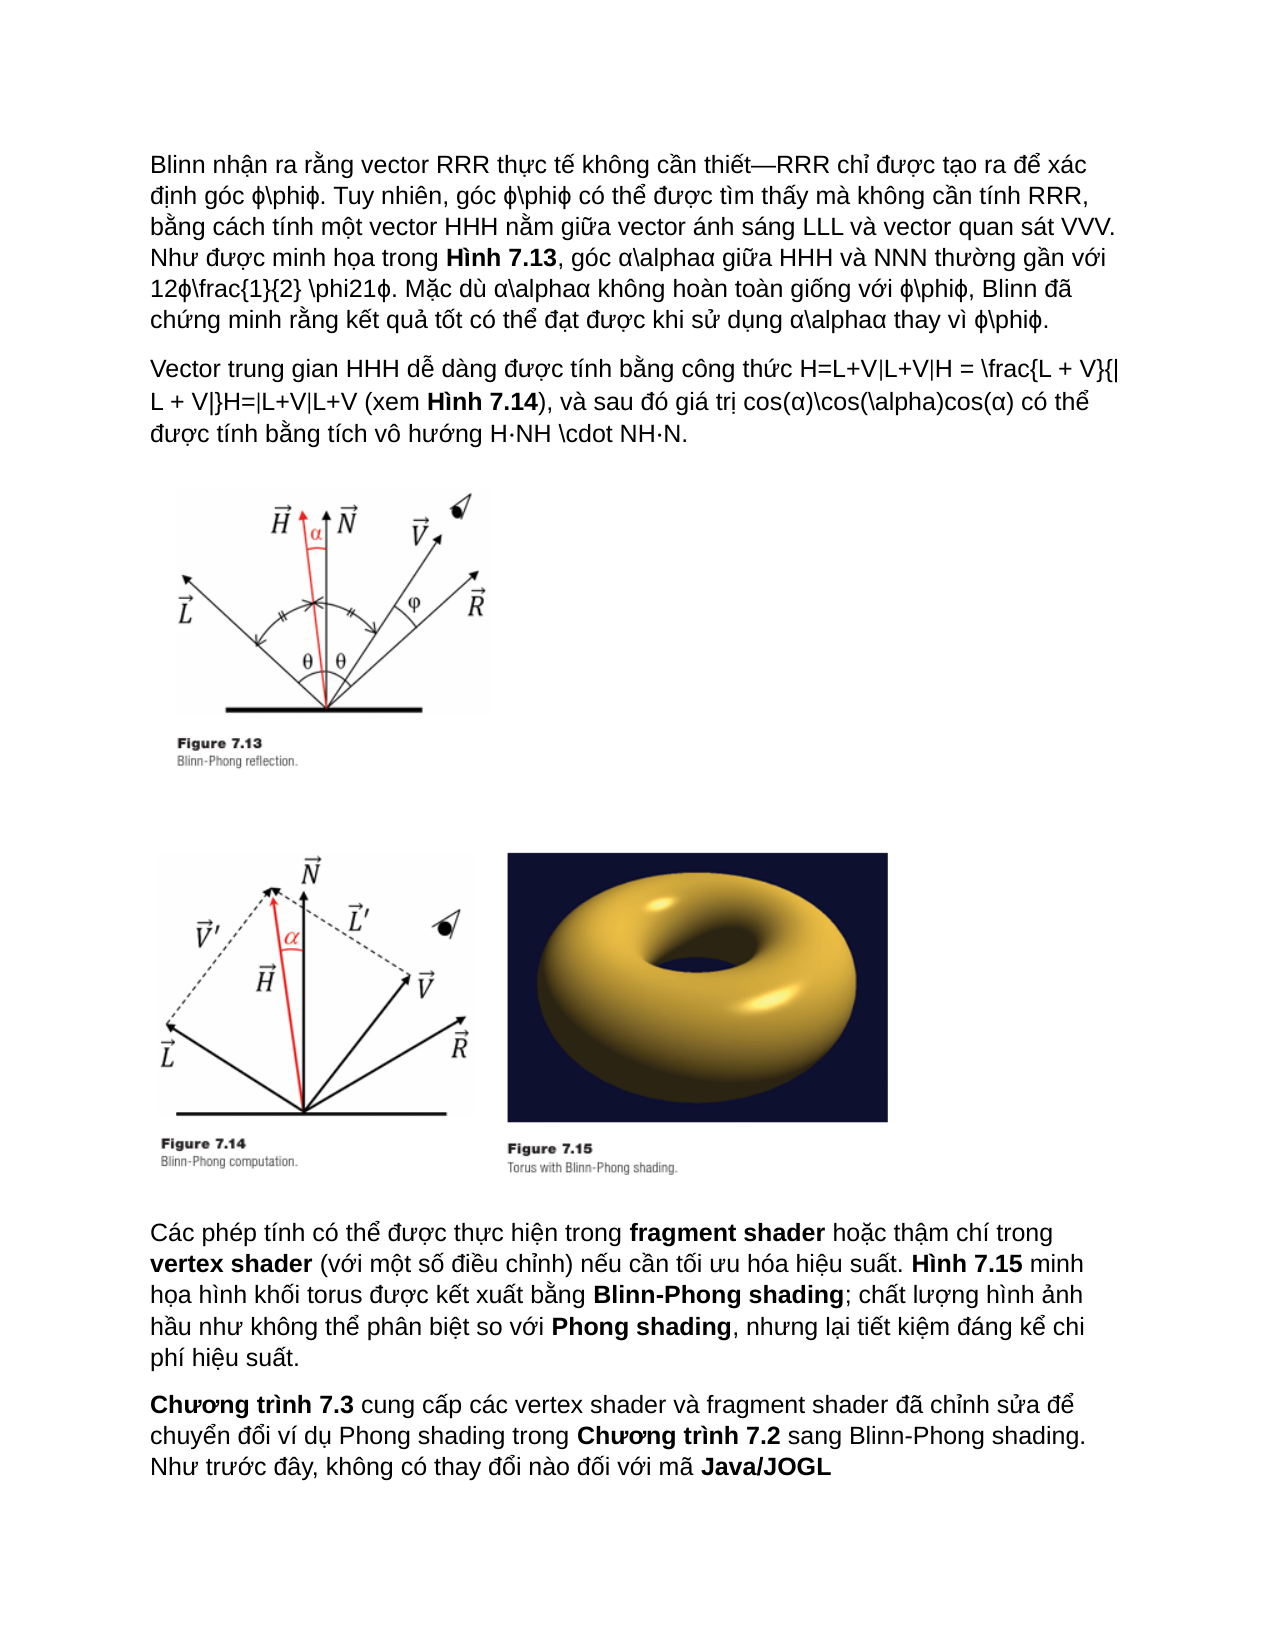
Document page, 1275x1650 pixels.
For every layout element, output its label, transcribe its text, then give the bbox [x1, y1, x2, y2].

picture [150, 467, 499, 811]
text Vector trung gian HHH dễ dàng được tính bằng công thức H=L+V∣L+V∣H = \frac{L + V}{|L + V|}H=∣L+V∣L+V​ (xem Hình 7.14), và sau đó giá trị cos⁡(α)\cos(\alpha)cos(α) có thể được tính bằng tích vô hướng H⋅NH \cdot NH⋅N. [150, 353, 1125, 448]
text Các phép tính có thể được thực hiện trong fragment shader hoặc thậm chí trong vertex shader (với một số điều chỉnh) nếu cần tối ưu hóa hiệu suất. Hình 7.15 minh họa hình khối torus được kết xuất bằng Blinn-Phong shading; chất lượng hình ảnh hầu như không thể phân biệt so với Phong shading, nhưng lại tiết kiệm đáng kể chi phí hiệu suất. [150, 1218, 1125, 1371]
picture [150, 813, 918, 1200]
text Chương trình 7.3 cung cấp các vertex shader và fragment shader đã chỉnh sửa để chuyển đổi ví dụ Phong shading trong Chương trình 7.2 sang Blinn-Phong shading. Như trước đây, không có thay đổi nào đối với mã Java/JOGL [150, 1390, 1125, 1481]
text Blinn nhận ra rằng vector RRR thực tế không cần thiết—RRR chỉ được tạo ra để xác định góc ϕ\phiϕ. Tuy nhiên, góc ϕ\phiϕ có thể được tìm thấy mà không cần tính RRR, bằng cách tính một vector HHH nằm giữa vector ánh sáng LLL và vector quan sát VVV. Như được minh họa trong Hình 7.13, góc α\alphaα giữa HHH và NNN thường gần với 12ϕ\frac{1}{2} \phi21​ϕ. Mặc dù α\alphaα không hoàn toàn giống với ϕ\phiϕ, Blinn đã chứng minh rằng kết quả tốt có thể đạt được khi sử dụng α\alphaα thay vì ϕ\phiϕ. [150, 150, 1125, 334]
